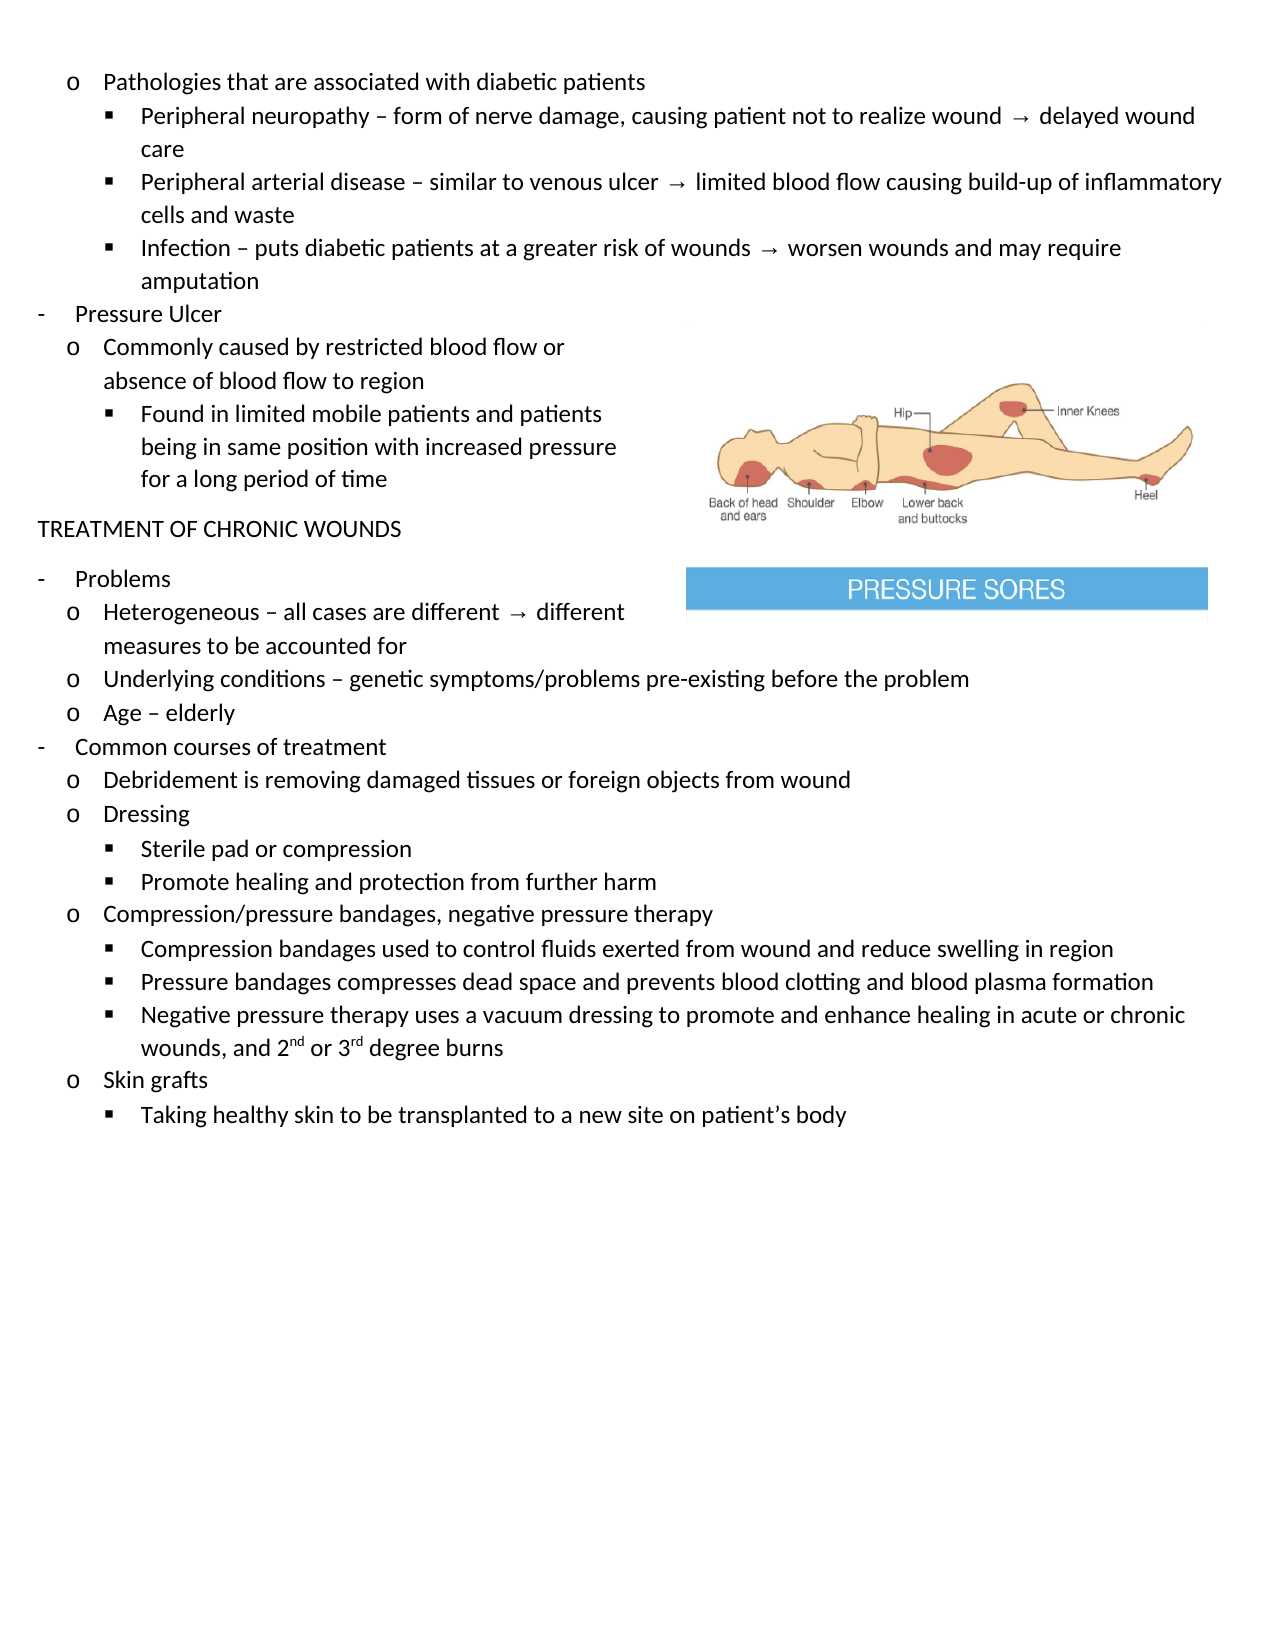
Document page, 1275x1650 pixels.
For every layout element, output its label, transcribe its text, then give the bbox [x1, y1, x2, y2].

list Underlying conditions – genetic symptoms/problems pre-existing before the problem [66, 663, 1237, 694]
list Problems [37, 563, 652, 593]
text TREATMENT OF CHRONIC WOUNDS [37, 513, 652, 544]
list Pressure Ulcer [37, 298, 1237, 328]
list Found in limited mobile patients and patients being in same position with increased pressure for a long period of time [103, 398, 652, 494]
list Taking healthy skin to be transplanted to a new site on patient’s body [103, 1099, 1237, 1129]
list Peripheral neuropathy – form of nerve damage, causing patient not to realize wound delayed wound care [103, 100, 1237, 164]
list Infection – puts diabetic patients at a greater risk of wounds worsen wounds and may require amputation [103, 232, 1237, 295]
list Debridement is removing damaged tissues or foreign objects from wound [66, 764, 1237, 796]
list Compression/pressure bandages, negative pressure therapy [66, 899, 1237, 930]
list Heterogeneous – all cases are different different measures to be accounted for [66, 596, 1237, 660]
list Common courses of treatment [37, 731, 1237, 762]
list Sterile pad or compression [103, 833, 1237, 863]
list Compression bandages used to control fluids exerted from wound and reduce swelling in region [103, 933, 1237, 963]
list Pathologies that are associated with diabetic patients [66, 66, 1237, 98]
list Peripheral arterial disease – similar to venous ulcer limited blood flow causing build-up of inflammatory cells and waste [103, 166, 1237, 229]
list Age – elderly [66, 697, 1237, 729]
list Pressure bandages compresses dead space and prevents blood clotting and blood plasma formation [103, 966, 1237, 996]
list Skin grafts [66, 1064, 1237, 1096]
list Dressing [66, 798, 1237, 830]
list Promote healing and protection from further harm [103, 866, 1237, 896]
list Commonly caused by restricted blood flow or absence of blood flow to region [66, 331, 652, 395]
list Negative pressure therapy uses a vacuum dressing to promote and enhance healing in acute or chronic wounds, and 2nd or 3rd degree burns [103, 999, 1237, 1062]
picture [652, 324, 1246, 622]
